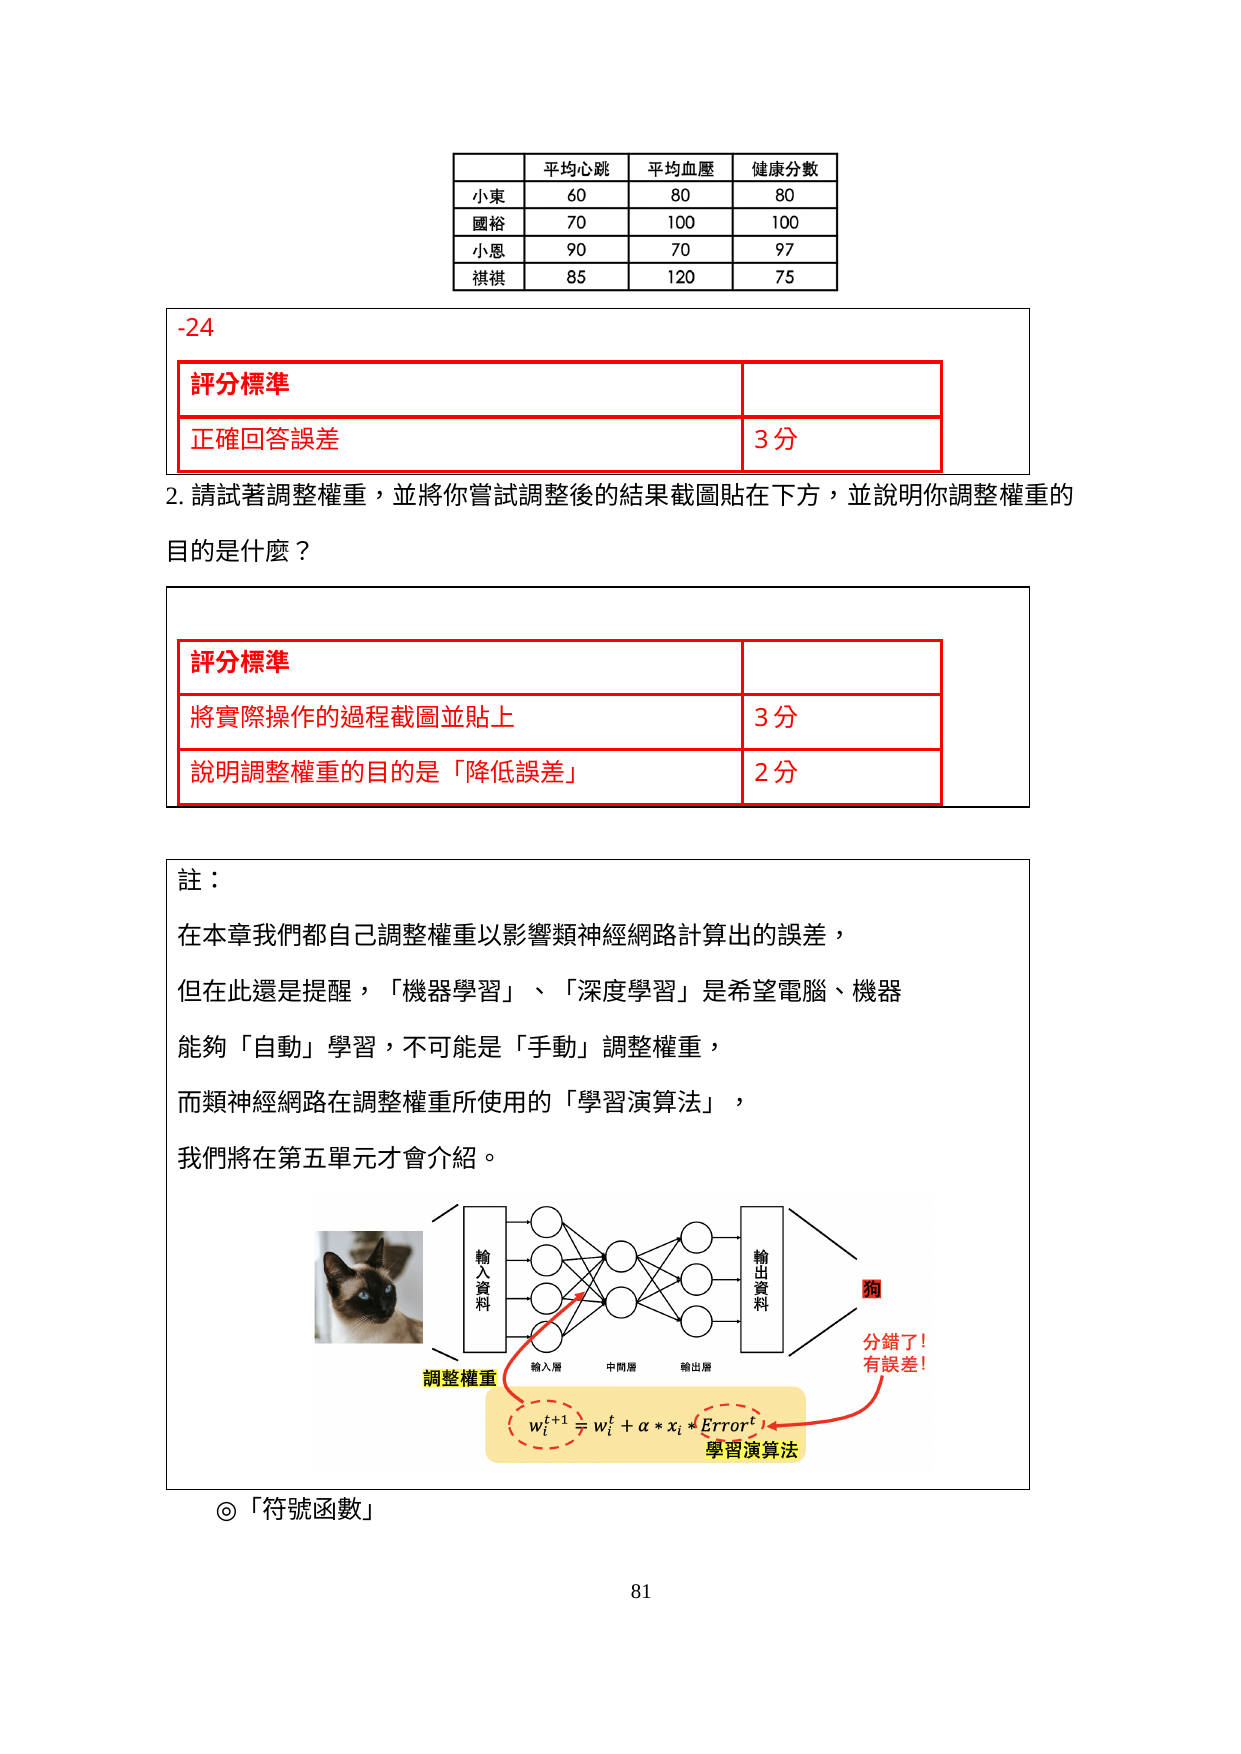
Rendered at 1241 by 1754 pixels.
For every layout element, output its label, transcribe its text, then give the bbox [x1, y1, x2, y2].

table_header 註： 在本章我們都自己調整權重以影響類神經網路計算出的誤差， 但在此還是提醒，「機器學習」、「深度學習」是希望電腦、機器 能夠「自動」學習，不可能是「手動」調整權重， 而類神經網路在調整權重所使用的「學習演算法」， 我們將在第五單元才會介紹。 [167, 860, 1029, 1489]
picture [450, 150, 840, 294]
text 2. 請試著調整權重，並將你嘗試調整後的結果截圖貼在下方，並說明你調整權重的目的是什麼？ [165, 474, 1075, 568]
table_header [167, 588, 1029, 806]
picture [312, 1193, 933, 1475]
text ◎「符號函數」 [165, 1490, 1075, 1526]
table_header -24 [167, 309, 1029, 473]
